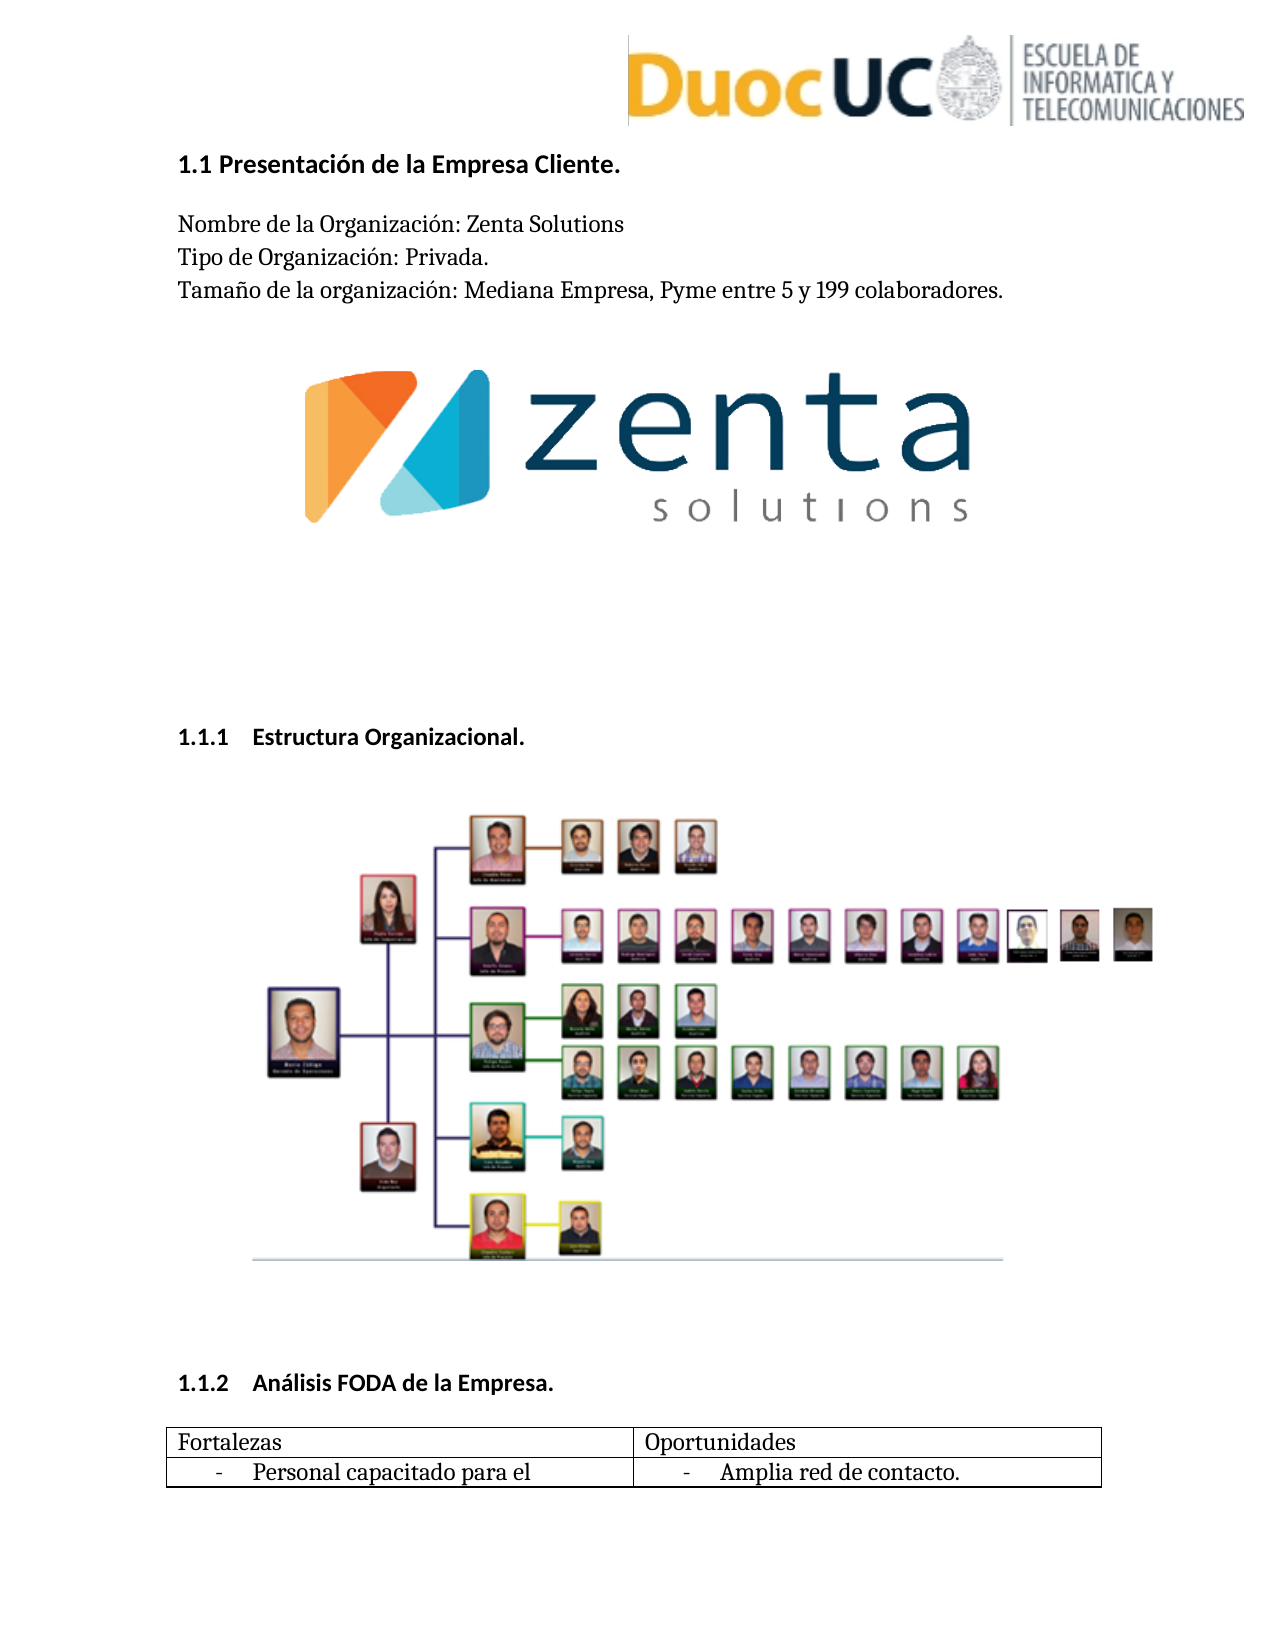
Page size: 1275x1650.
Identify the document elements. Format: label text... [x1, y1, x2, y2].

text Nombre de la Organización: Zenta Solutions [177, 209, 1098, 238]
subtitle Estructura Organizacional. [177, 721, 1098, 751]
text Tipo de Organización: Privada. [177, 242, 1098, 271]
subtitle Presentación de la Empresa Cliente. [177, 148, 1098, 181]
subtitle Análisis FODA de la Empresa. [177, 1368, 1098, 1398]
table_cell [634, 1458, 1101, 1486]
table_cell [167, 1458, 633, 1486]
text Tamaño de la organización: Mediana Empresa, Pyme entre 5 y 199 colaboradores. [177, 276, 1098, 304]
picture [627, 35, 1244, 126]
table_header Fortalezas [167, 1428, 633, 1457]
table_header Oportunidades [634, 1428, 1101, 1457]
picture [299, 366, 976, 528]
picture [252, 808, 1173, 1261]
